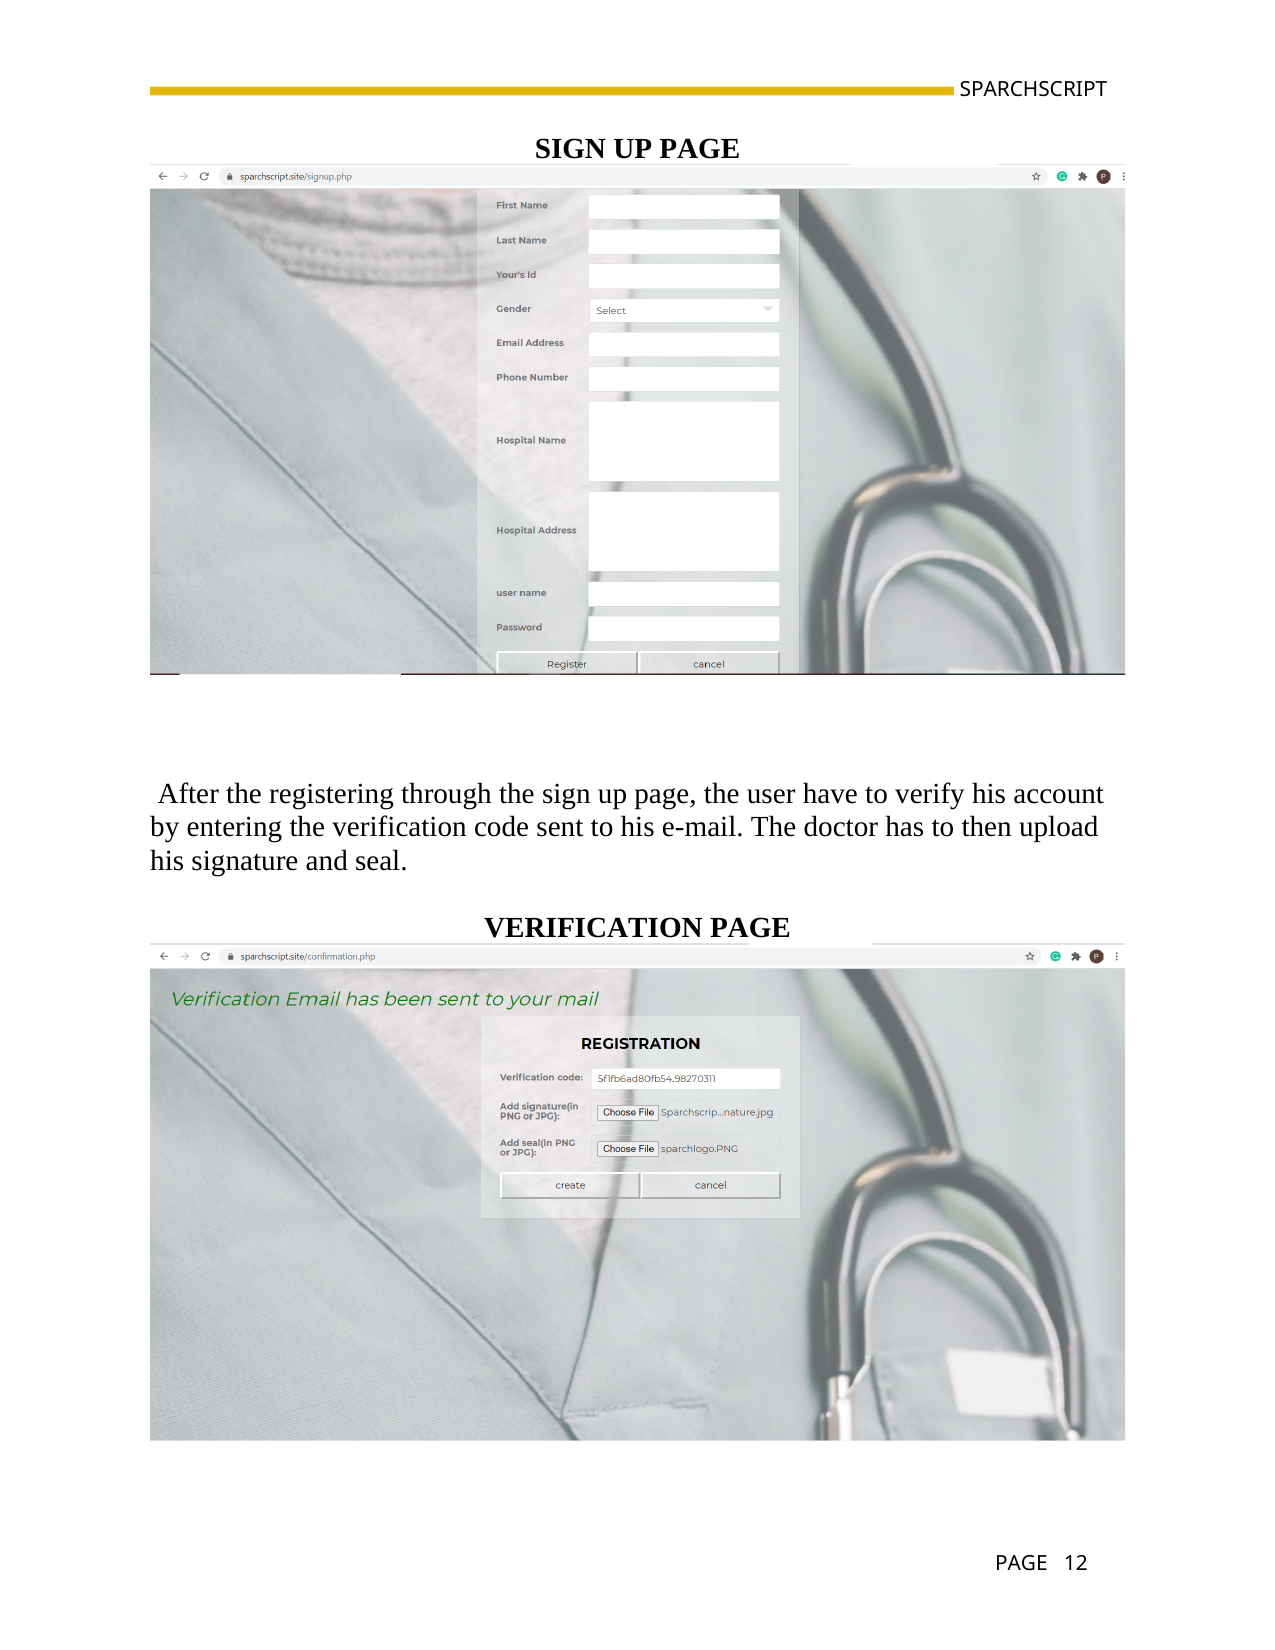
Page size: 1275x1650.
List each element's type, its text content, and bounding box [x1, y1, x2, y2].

picture [150, 164, 1125, 675]
text SIGN UP PAGE [150, 131, 1125, 164]
text After the registering through the sign up page, the user have to verify his account by entering the verification code sent to his e-mail. The doctor has to then upload his signature and seal. [150, 776, 1125, 877]
text VERIFICATION PAGE [150, 910, 1125, 943]
picture [150, 943, 1125, 1441]
